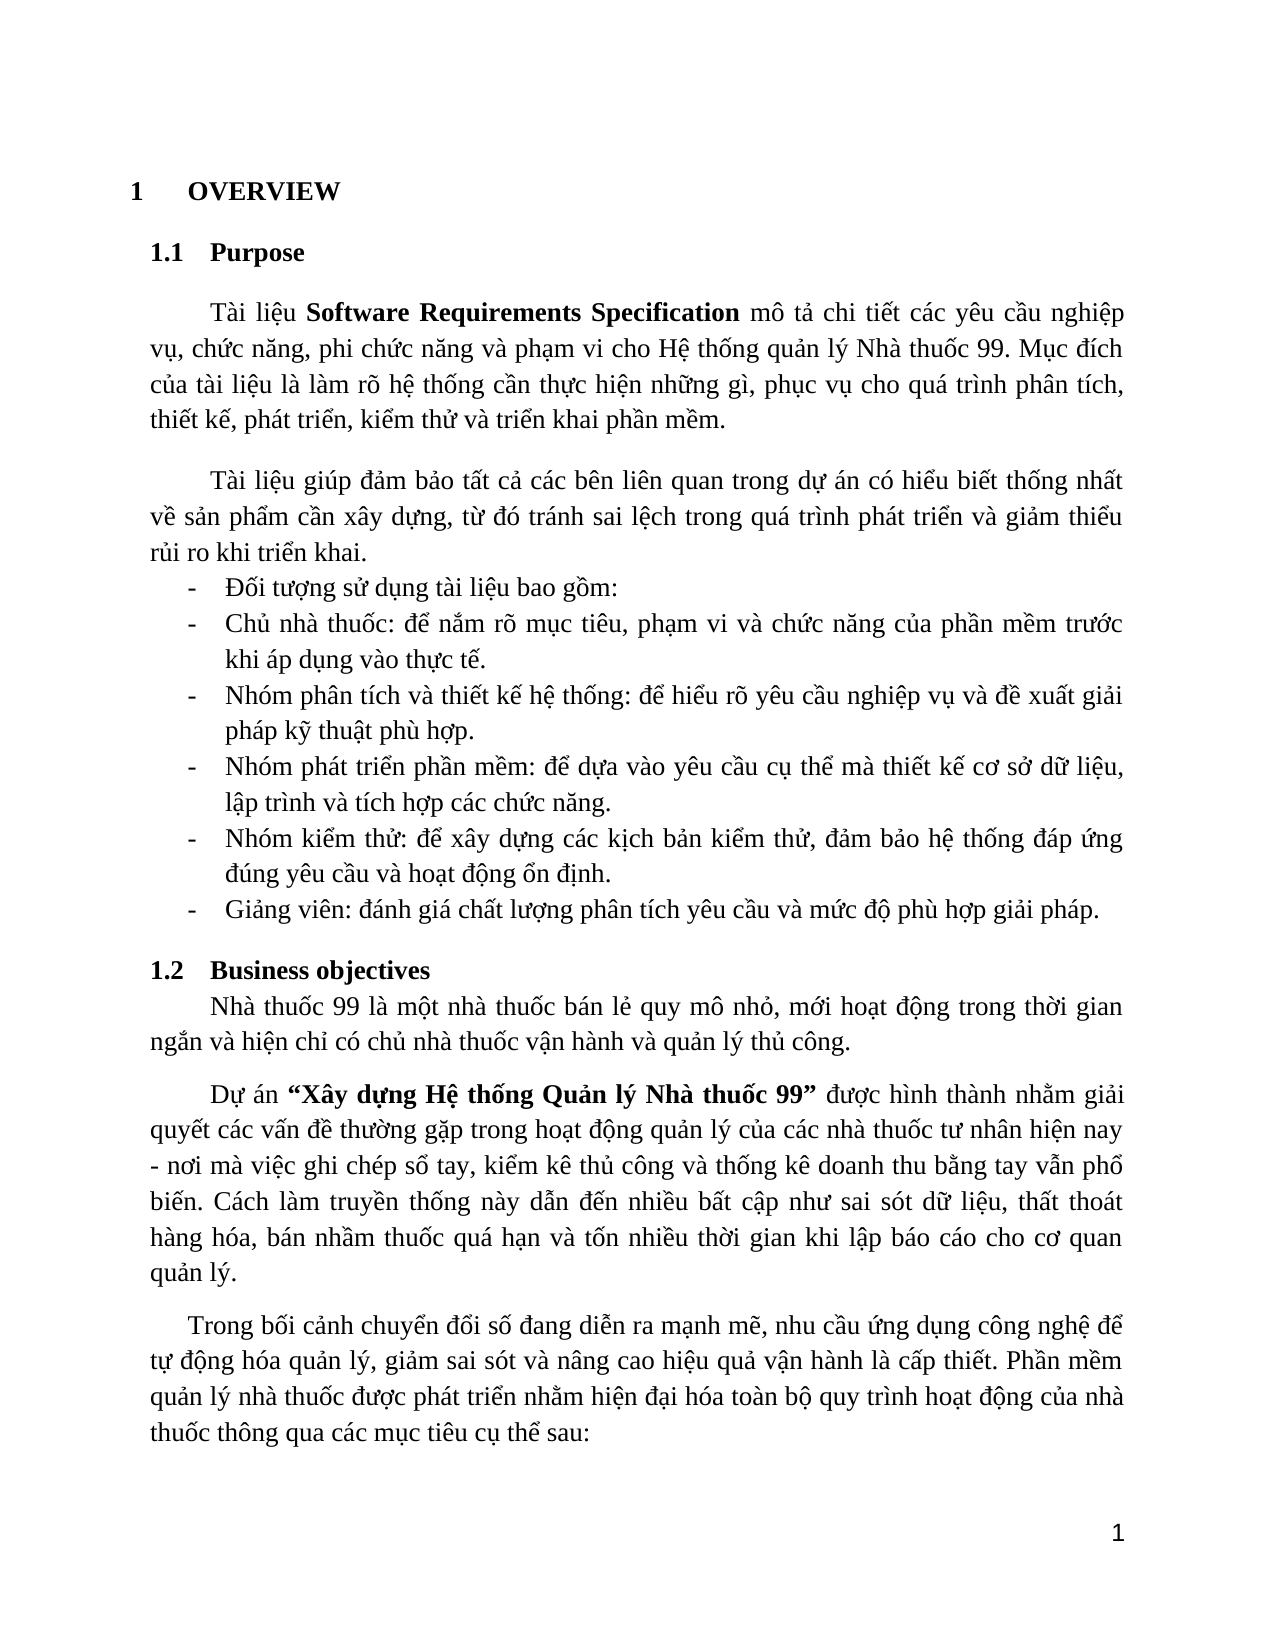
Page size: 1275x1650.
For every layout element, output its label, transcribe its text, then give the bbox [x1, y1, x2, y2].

subtitle OVERVIEW [150, 175, 1125, 206]
text Tài liệu Software Requirements Specification mô tả chi tiết các yêu cầu nghiệp vụ, chức năng, phi chức năng và phạm vi cho Hệ thống quản lý Nhà thuốc 99. Mục đích của tài liệu là làm rõ hệ thống cần thực hiện những gì, phục vụ cho quá trình phân tích, thiết kế, phát triển, kiểm thử và triển khai phần mềm. [150, 296, 1125, 435]
list Nhóm phân tích và thiết kế hệ thống: để hiểu rõ yêu cầu nghiệp vụ và đề xuất giải pháp kỹ thuật phù hợp. [187, 679, 1125, 746]
list Giảng viên: đánh giá chất lượng phân tích yêu cầu và mức độ phù hợp giải pháp. [187, 893, 1125, 924]
subtitle Business objectives [150, 954, 1125, 985]
text Dự án “Xây dựng Hệ thống Quản lý Nhà thuốc 99” được hình thành nhằm giải quyết các vấn đề thường gặp trong hoạt động quản lý của các nhà thuốc tư nhân hiện nay - nơi mà việc ghi chép sổ tay, kiểm kê thủ công và thống kê doanh thu bằng tay vẫn phổ biến. Cách làm truyền thống này dẫn đến nhiều bất cập như sai sót dữ liệu, thất thoát hàng hóa, bán nhầm thuốc quá hạn và tốn nhiều thời gian khi lập báo cáo cho cơ quan quản lý. [150, 1078, 1125, 1287]
list Nhóm phát triển phần mềm: để dựa vào yêu cầu cụ thể mà thiết kế cơ sở dữ liệu, lập trình và tích hợp các chức năng. [187, 750, 1125, 817]
list Nhóm kiểm thử: để xây dựng các kịch bản kiểm thử, đảm bảo hệ thống đáp ứng đúng yêu cầu và hoạt động ổn định. [187, 822, 1125, 888]
list Đối tượng sử dụng tài liệu bao gồm: [187, 572, 1125, 603]
text Nhà thuốc 99 là một nhà thuốc bán lẻ quy mô nhỏ, mới hoạt động trong thời gian ngắn và hiện chỉ có chủ nhà thuốc vận hành và quản lý thủ công. [150, 989, 1125, 1056]
text Tài liệu giúp đảm bảo tất cả các bên liên quan trong dự án có hiểu biết thống nhất về sản phẩm cần xây dựng, từ đó tránh sai lệch trong quá trình phát triển và giảm thiểu rủi ro khi triển khai. [150, 464, 1125, 567]
text Trong bối cảnh chuyển đổi số đang diễn ra mạnh mẽ, nhu cầu ứng dụng công nghệ để tự động hóa quản lý, giảm sai sót và nâng cao hiệu quả vận hành là cấp thiết. Phần mềm quản lý nhà thuốc được phát triển nhằm hiện đại hóa toàn bộ quy trình hoạt động của nhà thuốc thông qua các mục tiêu cụ thể sau: [150, 1309, 1125, 1447]
subtitle Purpose [150, 236, 1125, 267]
list Chủ nhà thuốc: để nắm rõ mục tiêu, phạm vi và chức năng của phần mềm trước khi áp dụng vào thực tế. [187, 607, 1125, 674]
